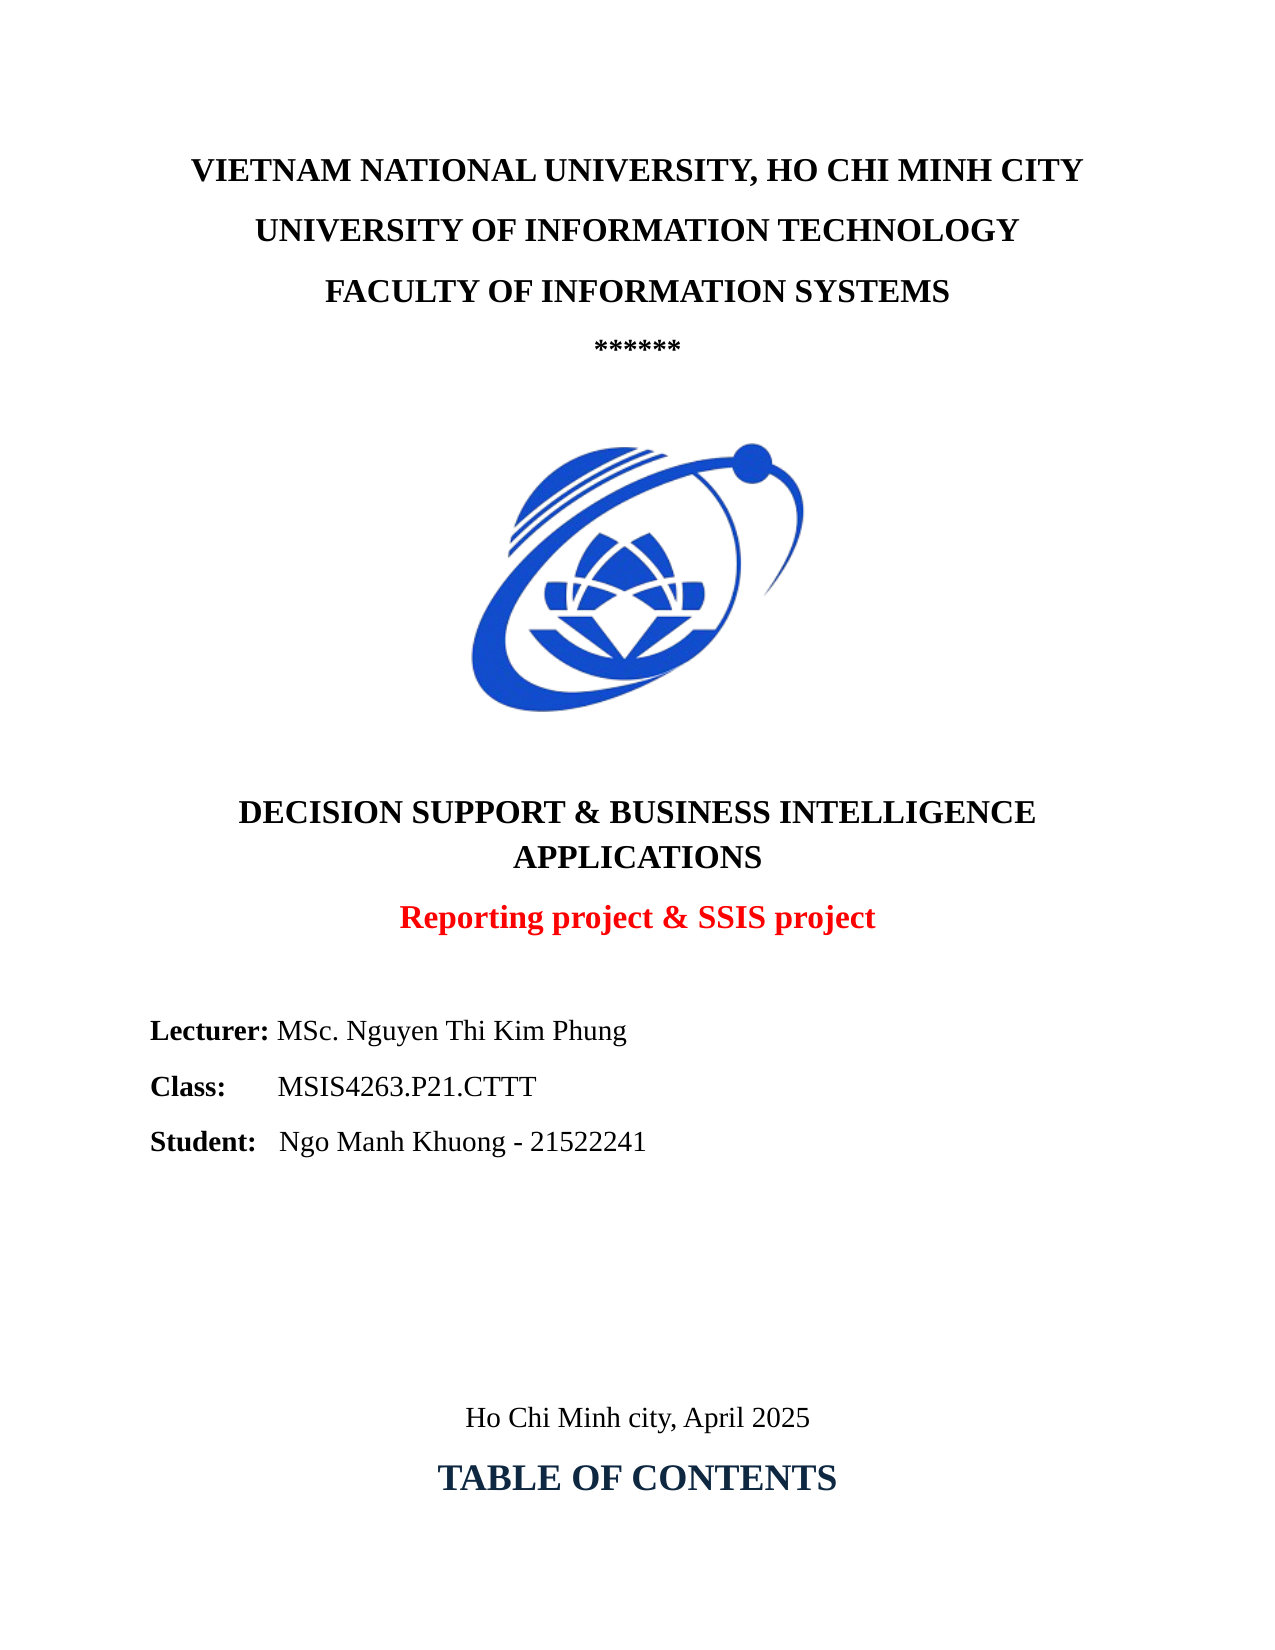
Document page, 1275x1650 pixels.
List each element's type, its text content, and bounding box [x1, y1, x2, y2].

text Reporting project & SSIS project [150, 898, 1125, 936]
text FACULTY OF INFORMATION SYSTEMS [150, 271, 1125, 310]
picture [469, 442, 806, 716]
text Student: Ngo Manh Khuong - 21522241 [150, 1124, 1125, 1157]
text VIETNAM NATIONAL UNIVERSITY, HO CHI MINH CITY [150, 150, 1125, 188]
text Ho Chi Minh city, April 2025 [150, 1400, 1125, 1433]
text ****** [150, 332, 1125, 366]
text Lecturer: MSc. Nguyen Thi Kim Phung [150, 1013, 1125, 1047]
text DECISION SUPPORT & BUSINESS INTELLIGENCE APPLICATIONS [150, 793, 1125, 875]
text UNIVERSITY OF INFORMATION TECHNOLOGY [150, 211, 1125, 249]
text Class: MSIS4263.P21.CTTT [150, 1069, 1125, 1102]
text TABLE OF CONTENTS [150, 1455, 1125, 1498]
